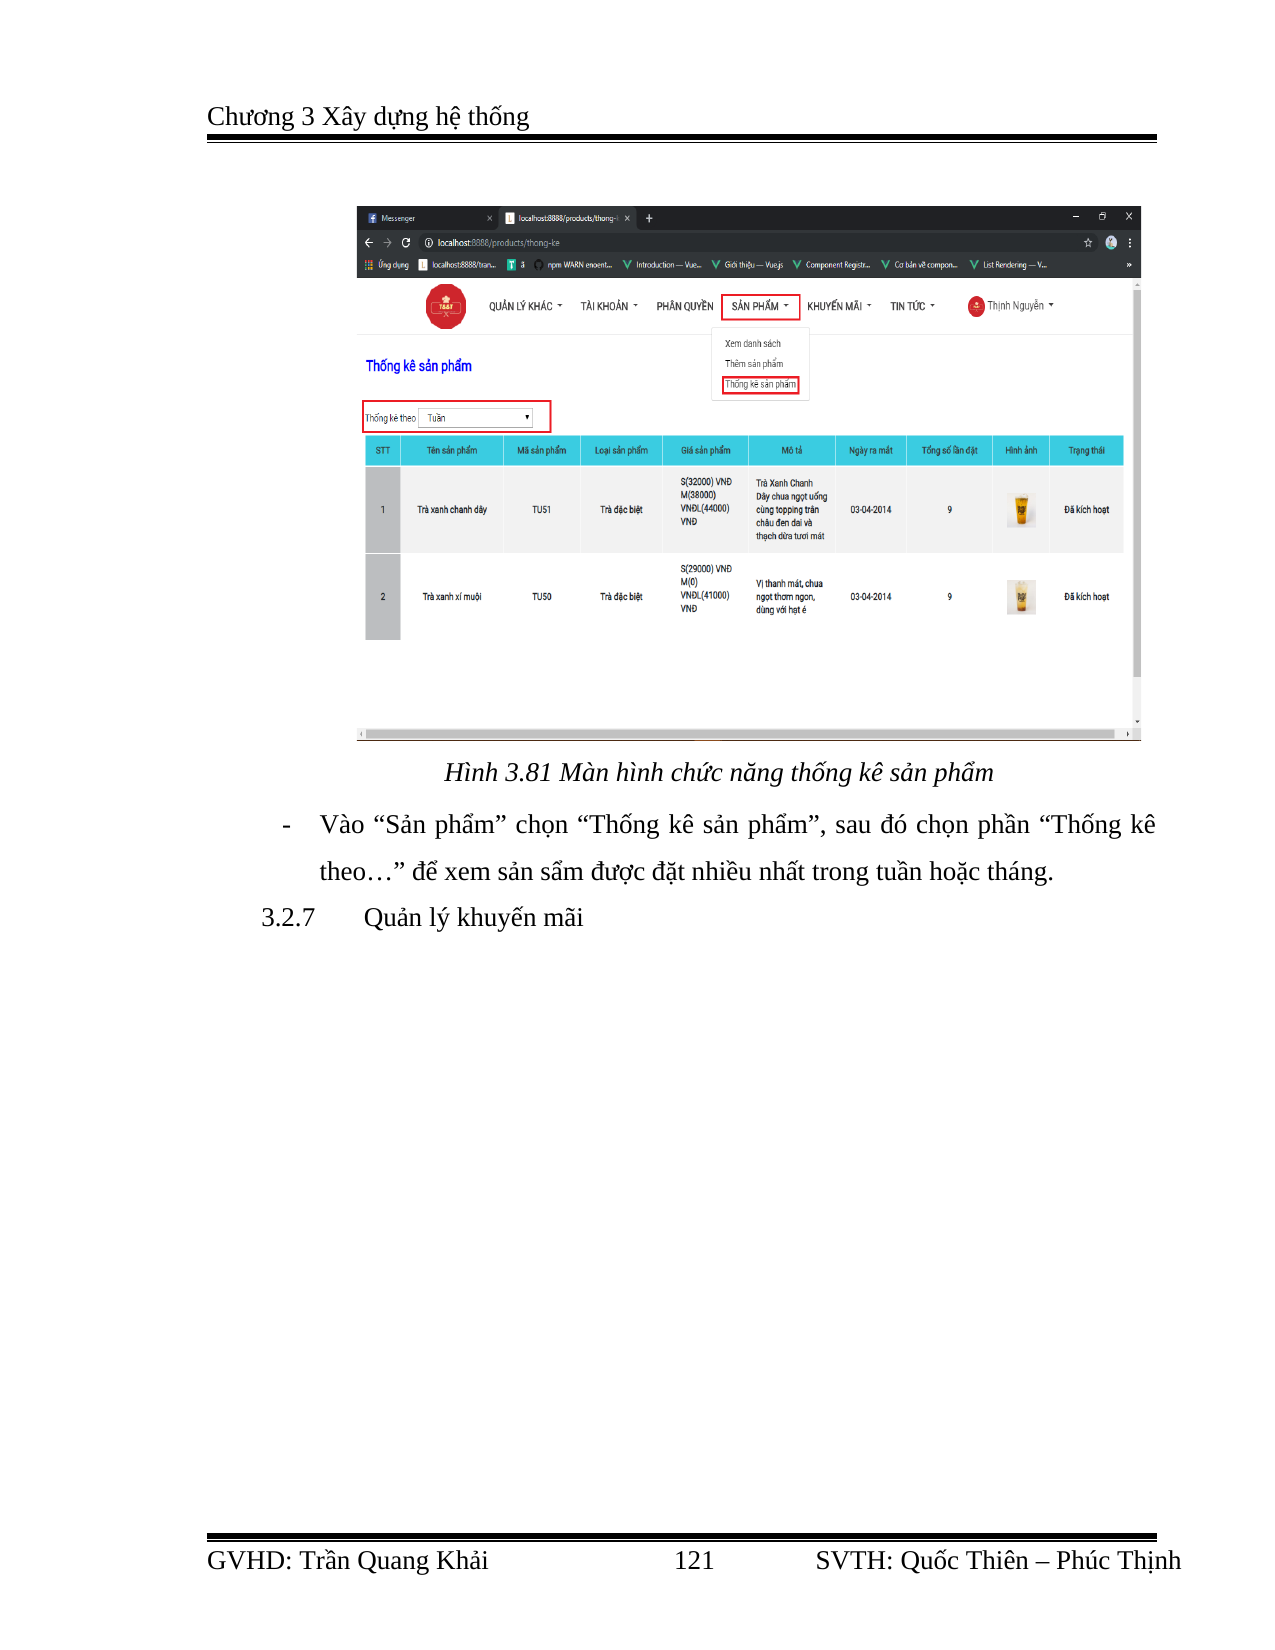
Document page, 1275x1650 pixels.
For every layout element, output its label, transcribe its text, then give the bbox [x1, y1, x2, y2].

list Quản lý khuyến mãi [261, 902, 1157, 933]
list Vào “Sản phẩm” chọn “Thống kê sản phẩm”, sau đó chọn phần “Thống kê theo…” để xem sản sẩm được đặt nhiều nhất trong tuần hoặc tháng. [282, 808, 1157, 886]
picture [356, 206, 1142, 741]
